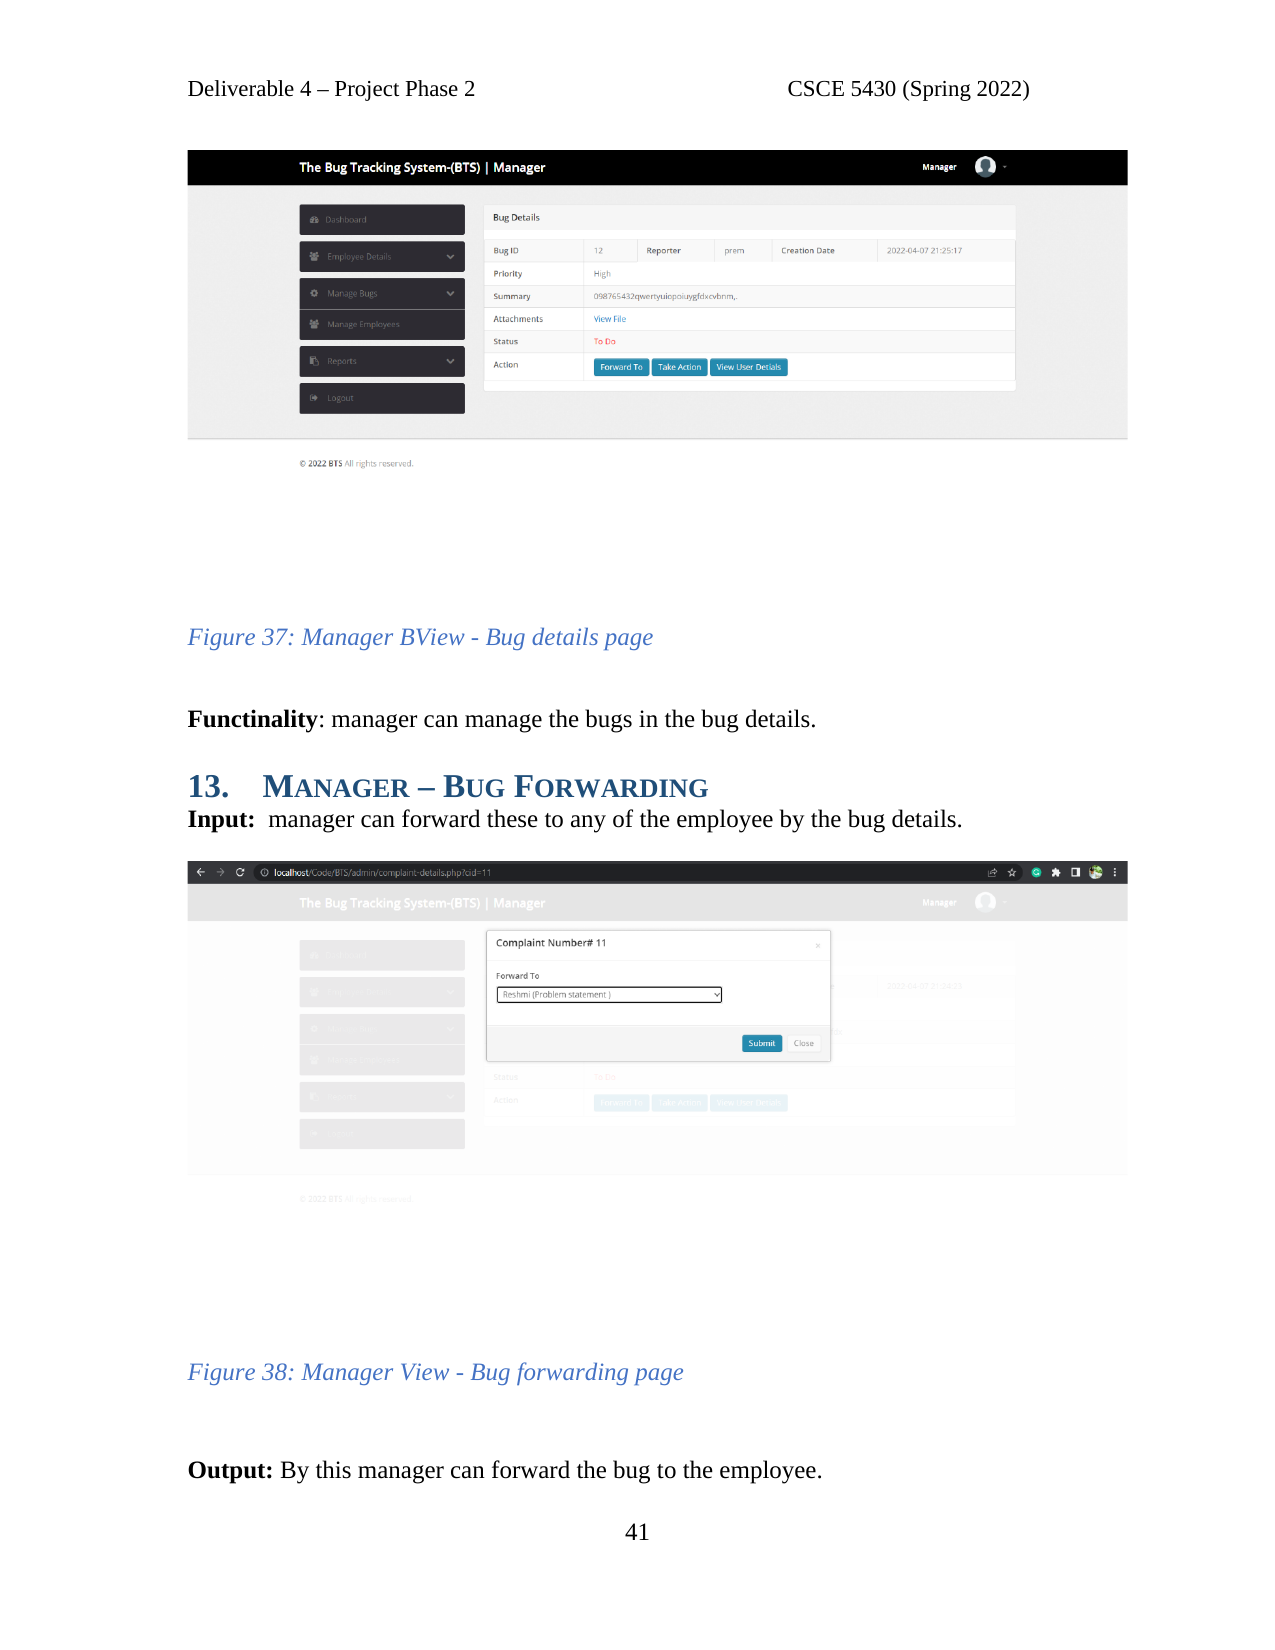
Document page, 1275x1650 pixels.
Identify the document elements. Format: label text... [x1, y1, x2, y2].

subtitle Manager – Bug Forwarding [187, 766, 1087, 804]
text Figure 38: Manager View - Bug forwarding page [187, 1357, 1087, 1385]
text Input: manager can forward these to any of the employee by the bug details. [187, 804, 1087, 833]
text Figure 37: Manager BView - Bug details page [187, 622, 1087, 651]
picture [187, 150, 1128, 610]
picture [187, 861, 1128, 1345]
text Functinality: manager can manage the bugs in the bug details. [187, 704, 1087, 733]
text Output: By this manager can forward the bug to the employee. [187, 1455, 1087, 1484]
